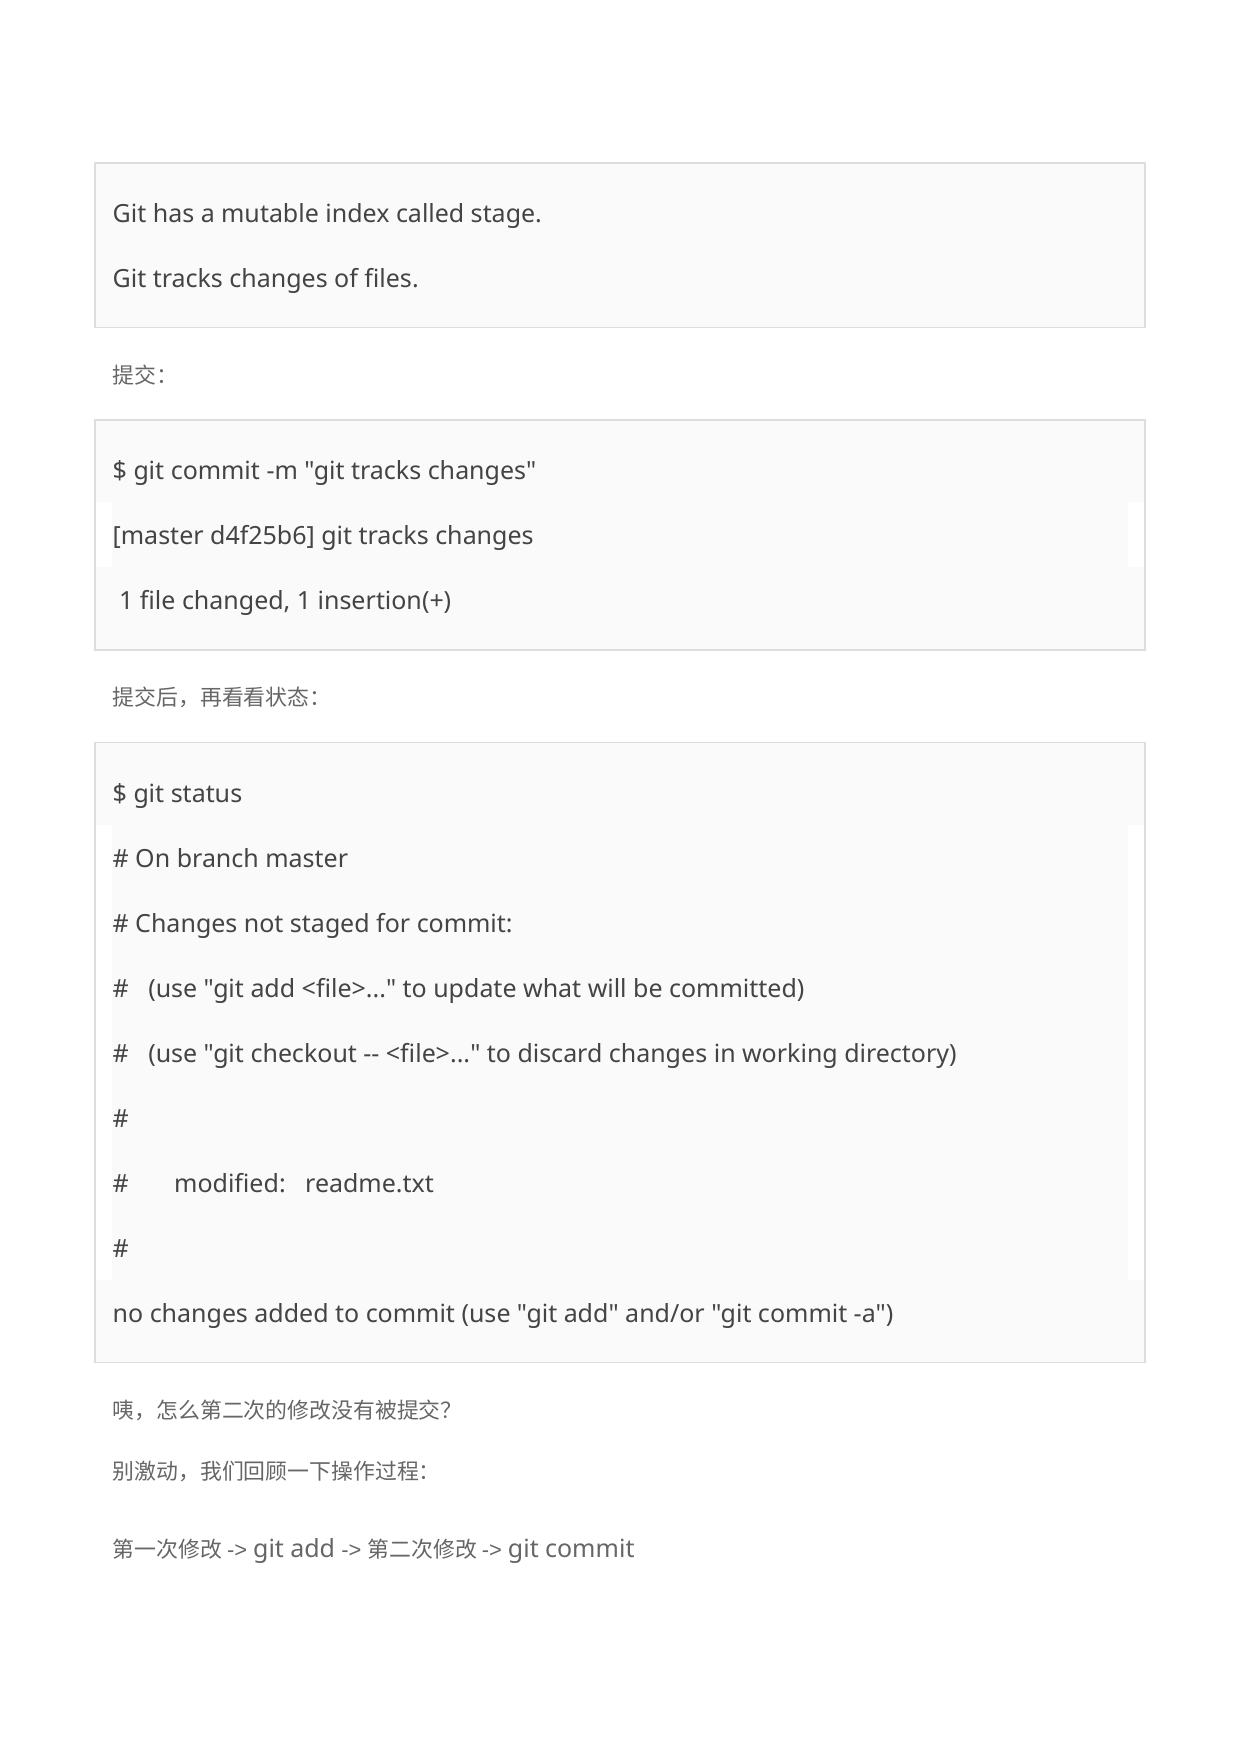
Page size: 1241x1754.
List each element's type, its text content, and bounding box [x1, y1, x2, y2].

text # modified: readme.txt [112, 1150, 1128, 1215]
text # (use "git add <file>..." to update what will be committed) [112, 955, 1128, 1020]
text $ git commit -m "git tracks changes" [96, 421, 1144, 502]
text # On branch master [112, 825, 1128, 890]
text $ git status [96, 743, 1144, 825]
text 第一次修改 -> git add -> 第二次修改 -> git commit [112, 1516, 1128, 1581]
text # Changes not staged for commit: [112, 890, 1128, 955]
text Git has a mutable index called stage. [96, 164, 1144, 227]
text 提交： [112, 358, 1128, 390]
text [master d4f25b6] git tracks changes [112, 502, 1128, 549]
text # [112, 1215, 1128, 1262]
text 别激动，我们回顾一下操作过程： [112, 1454, 1128, 1486]
text # [112, 1085, 1128, 1150]
text 提交后，再看看状态： [112, 680, 1128, 712]
text Git tracks changes of files. [96, 227, 1144, 327]
text 1 file changed, 1 insertion(+) [96, 549, 1144, 649]
text no changes added to commit (use "git add" and/or "git commit -a") [96, 1262, 1144, 1362]
text 咦，怎么第二次的修改没有被提交？ [112, 1392, 1128, 1425]
text # (use "git checkout -- <file>..." to discard changes in working directory) [112, 1020, 1128, 1085]
